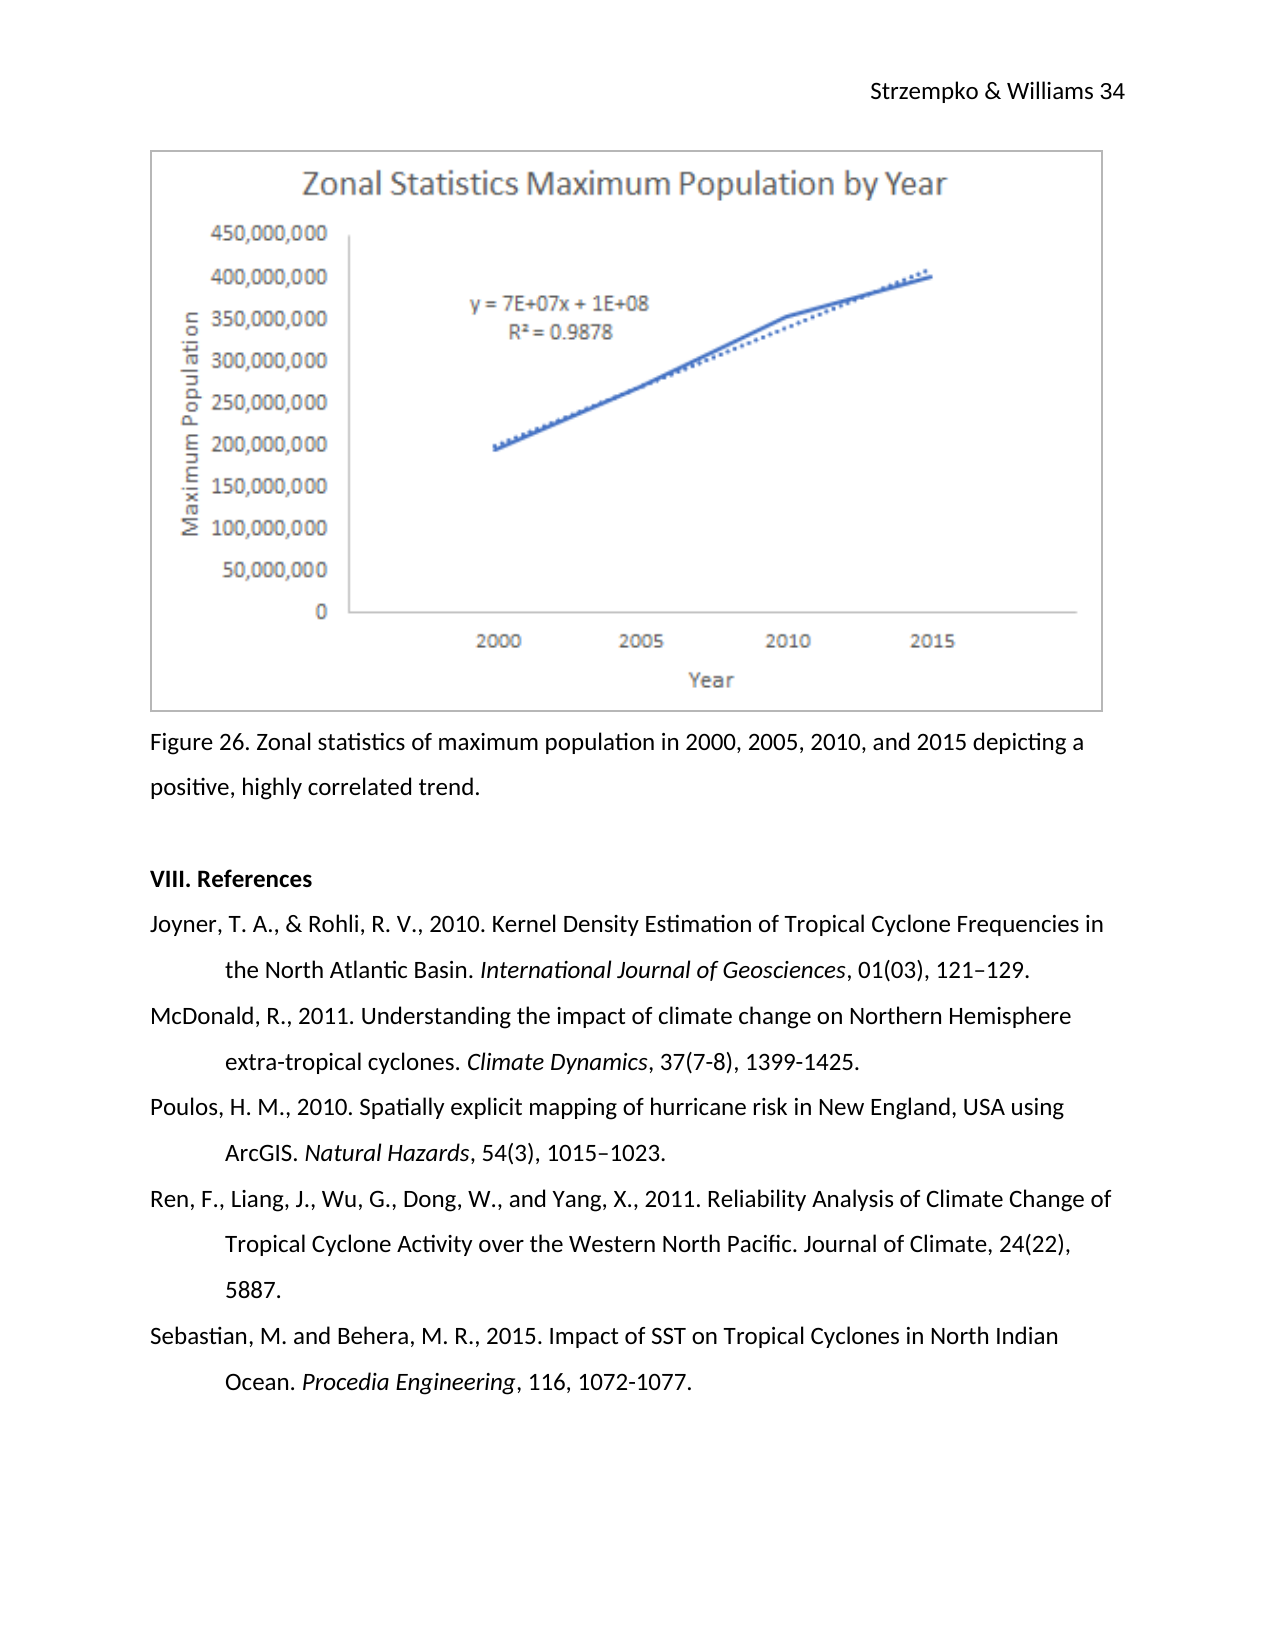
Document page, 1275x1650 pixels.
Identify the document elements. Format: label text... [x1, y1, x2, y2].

picture [152, 152, 1101, 710]
text Poulos, H. M., 2010. Spatially explicit mapping of hurricane risk in New England, USA using ArcGIS. Natural Hazards, 54(3), 1015–1023. [150, 1091, 1125, 1168]
text McDonald, R., 2011. Understanding the impact of climate change on Northern Hemisphere extra-tropical cyclones. Climate Dynamics, 37(7-8), 1399-1425. [150, 1000, 1125, 1076]
text Figure 26. Zonal statistics of maximum population in 2000, 2005, 2010, and 2015 depicting a positive, highly correlated trend. [150, 726, 1125, 802]
text VIII. References [150, 863, 1125, 893]
text Joyner, T. A., & Rohli, R. V., 2010. Kernel Density Estimation of Tropical Cyclone Frequencies in the North Atlantic Basin. International Journal of Geosciences, 01(03), 121–129. [150, 908, 1125, 985]
text Sebastian, M. and Behera, M. R., 2015. Impact of SST on Tropical Cyclones in North Indian Ocean. Procedia Engineering, 116, 1072-1077. [150, 1320, 1125, 1396]
text Ren, F., Liang, J., Wu, G., Dong, W., and Yang, X., 2011. Reliability Analysis of Climate Change of Tropical Cyclone Activity over the Western North Pacific. Journal of Climate, 24(22), 5887. [150, 1183, 1125, 1305]
